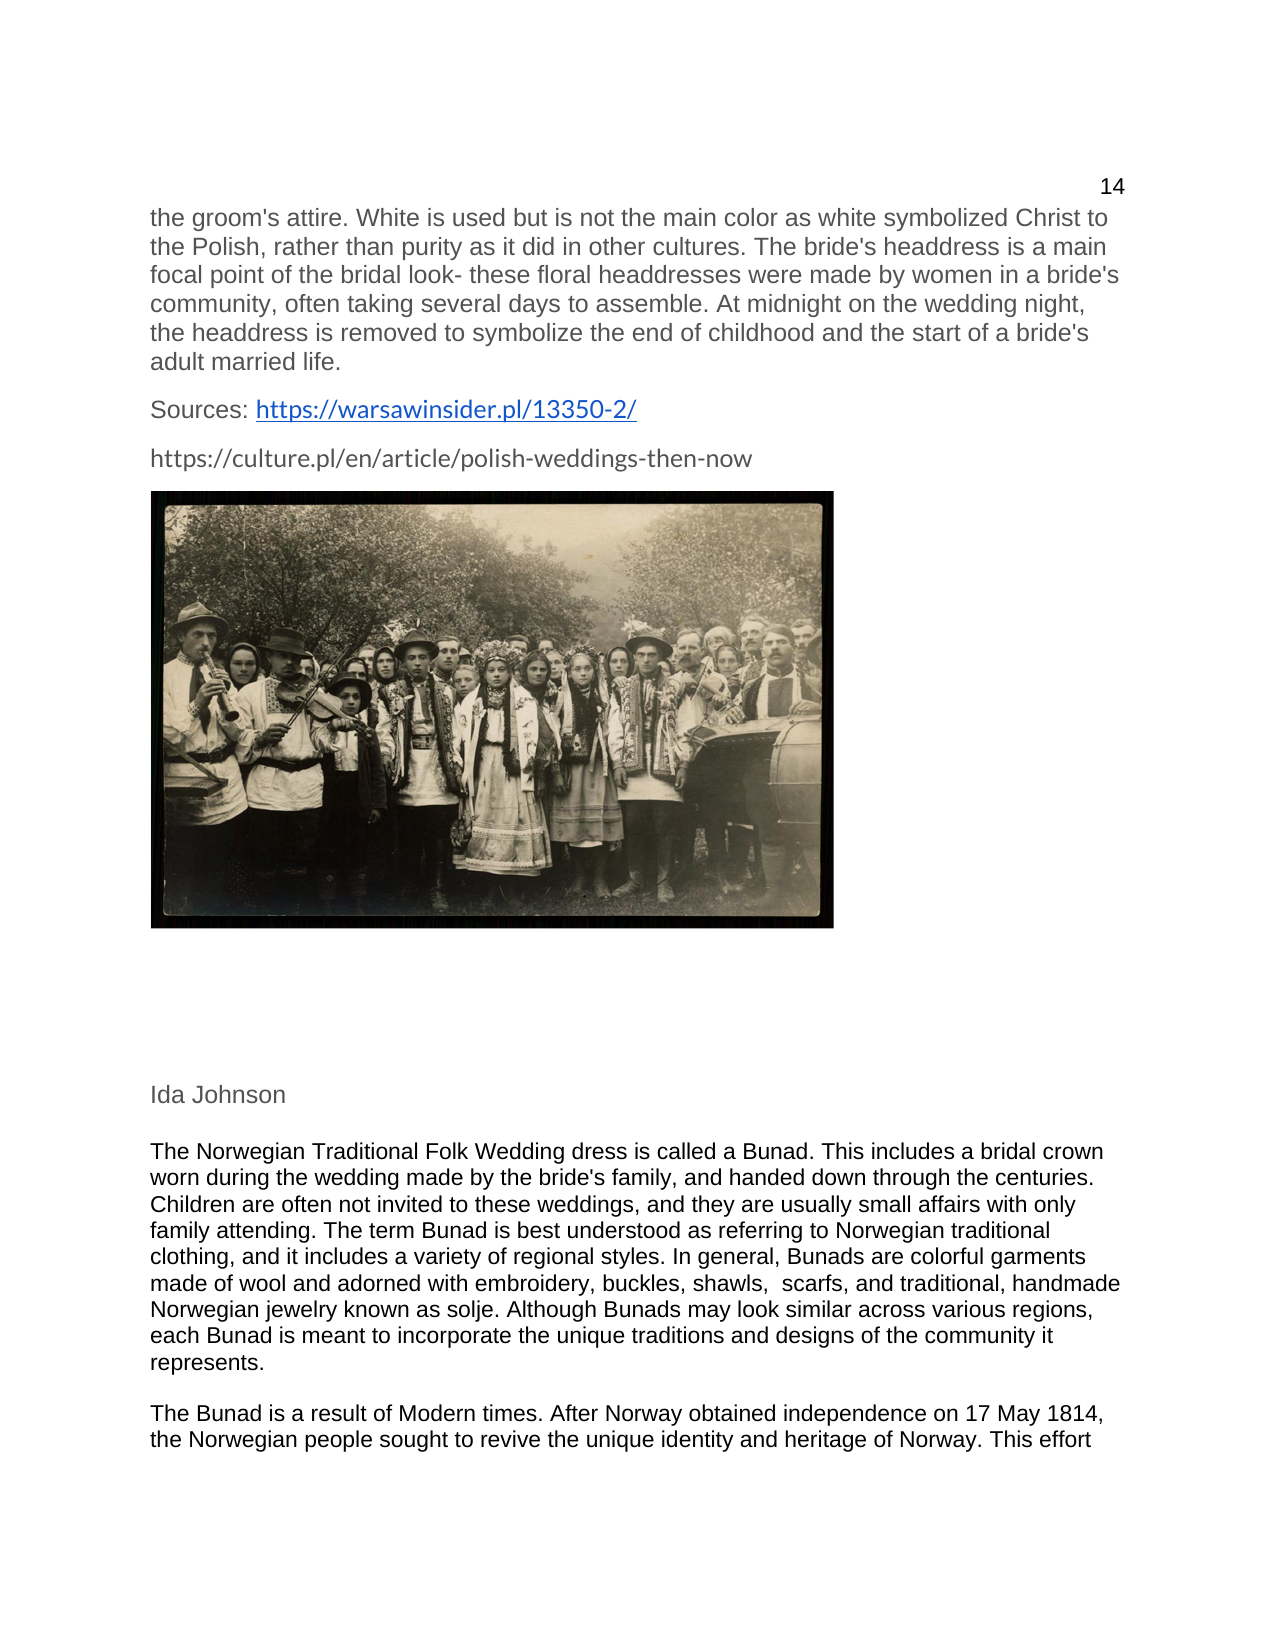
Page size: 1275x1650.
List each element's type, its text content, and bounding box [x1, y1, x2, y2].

text Ida Johnson [150, 1080, 1125, 1109]
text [150, 1400, 1125, 1453]
picture [150, 491, 834, 929]
text https://culture.pl/en/article/polish-weddings-then-now [150, 443, 1125, 473]
text Sources: https://warsawinsider.pl/13350-2/ [150, 394, 1125, 424]
text The Norwegian Traditional Folk Wedding dress is called a Bunad. This includes a bridal crown worn during the wedding made by the bride's family, and handed down through the centuries. Children are often not invited to these weddings, and they are usually small affairs with only family attending. The term Bunad is best understood as referring to Norwegian traditional clothing, and it includes a variety of regional styles. In general, Bunads are colorful garments made of wool and adorned with embroidery, buckles, shawls, scarfs, and traditional, handmade Norwegian jewelry known as solje. Although Bunads may look similar across various regions, each Bunad is meant to incorporate the unique traditions and designs of the community it represents. [150, 1138, 1125, 1375]
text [150, 203, 1125, 375]
